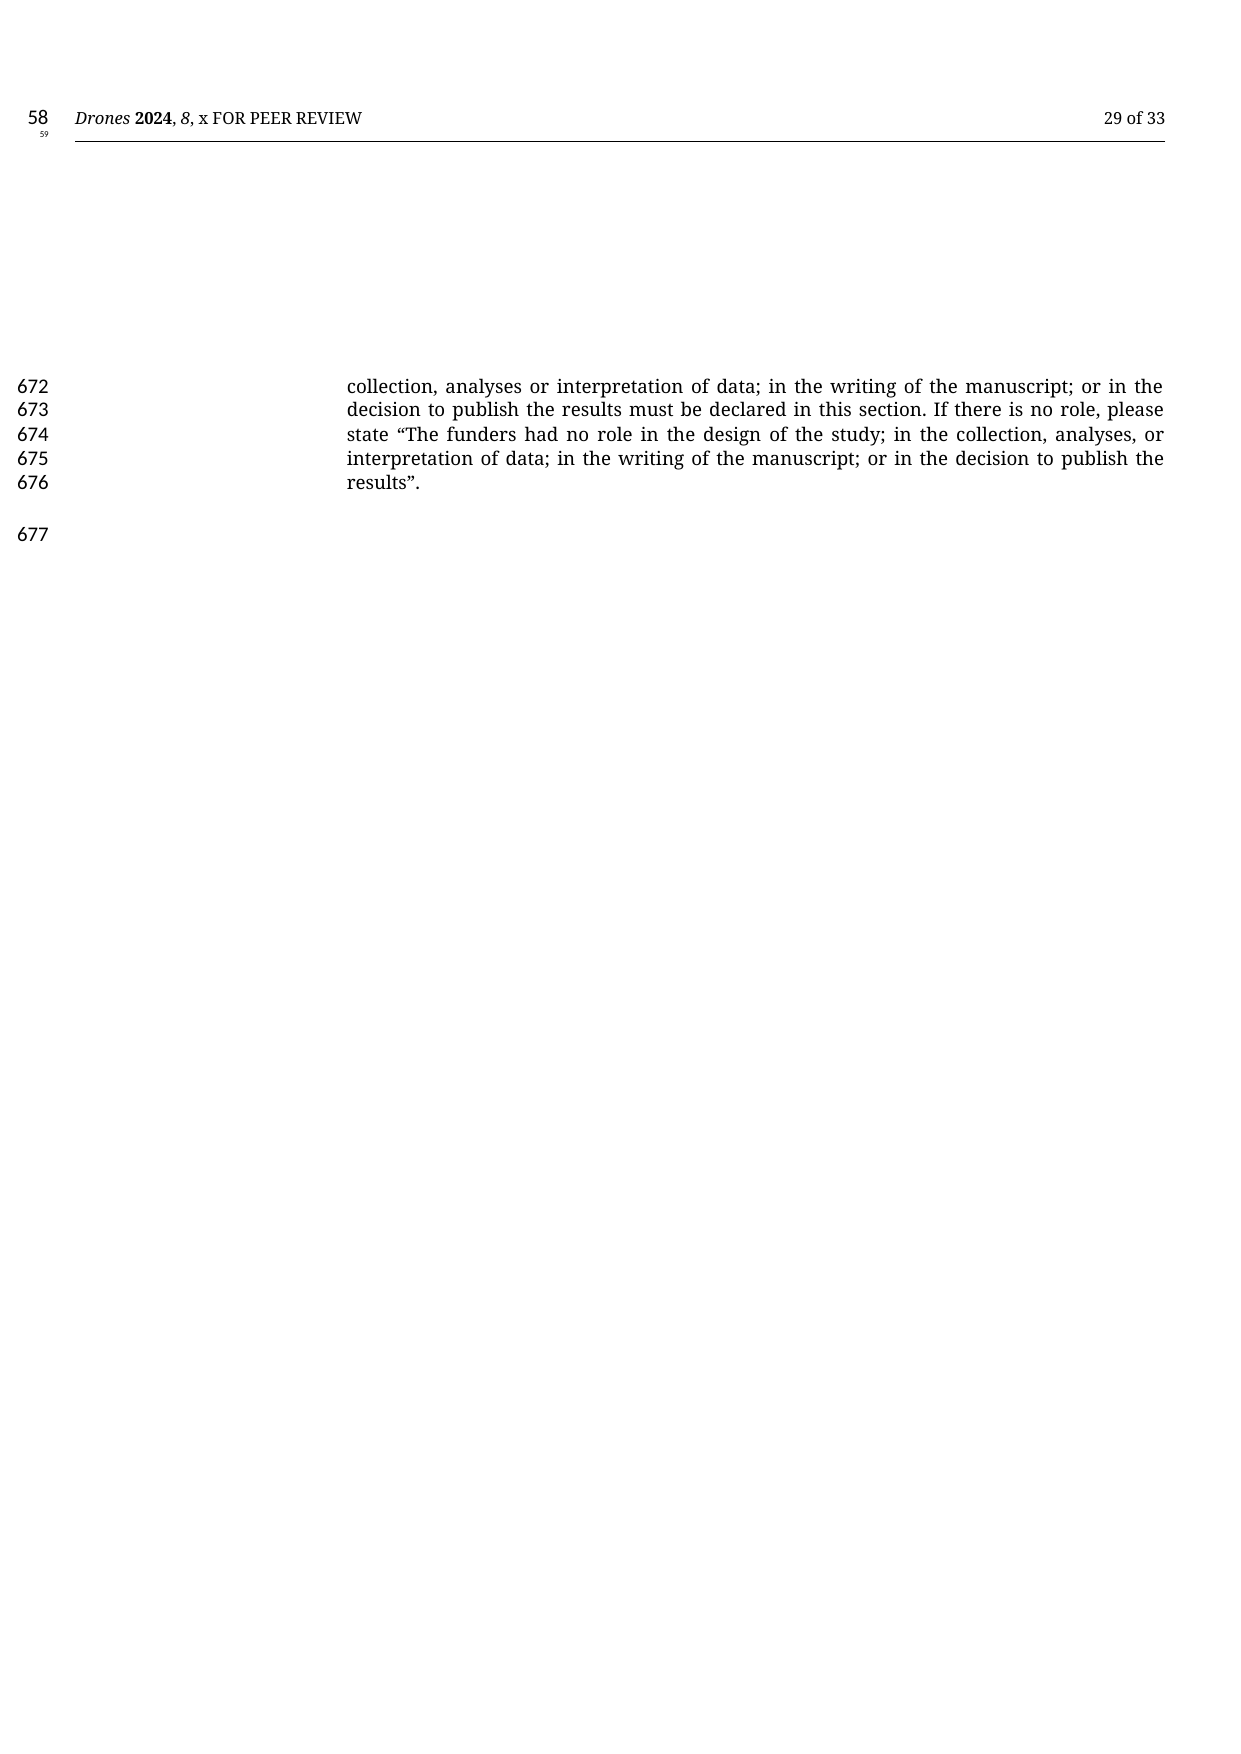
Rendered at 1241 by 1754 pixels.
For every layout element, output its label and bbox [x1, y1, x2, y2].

text [347, 374, 1165, 495]
